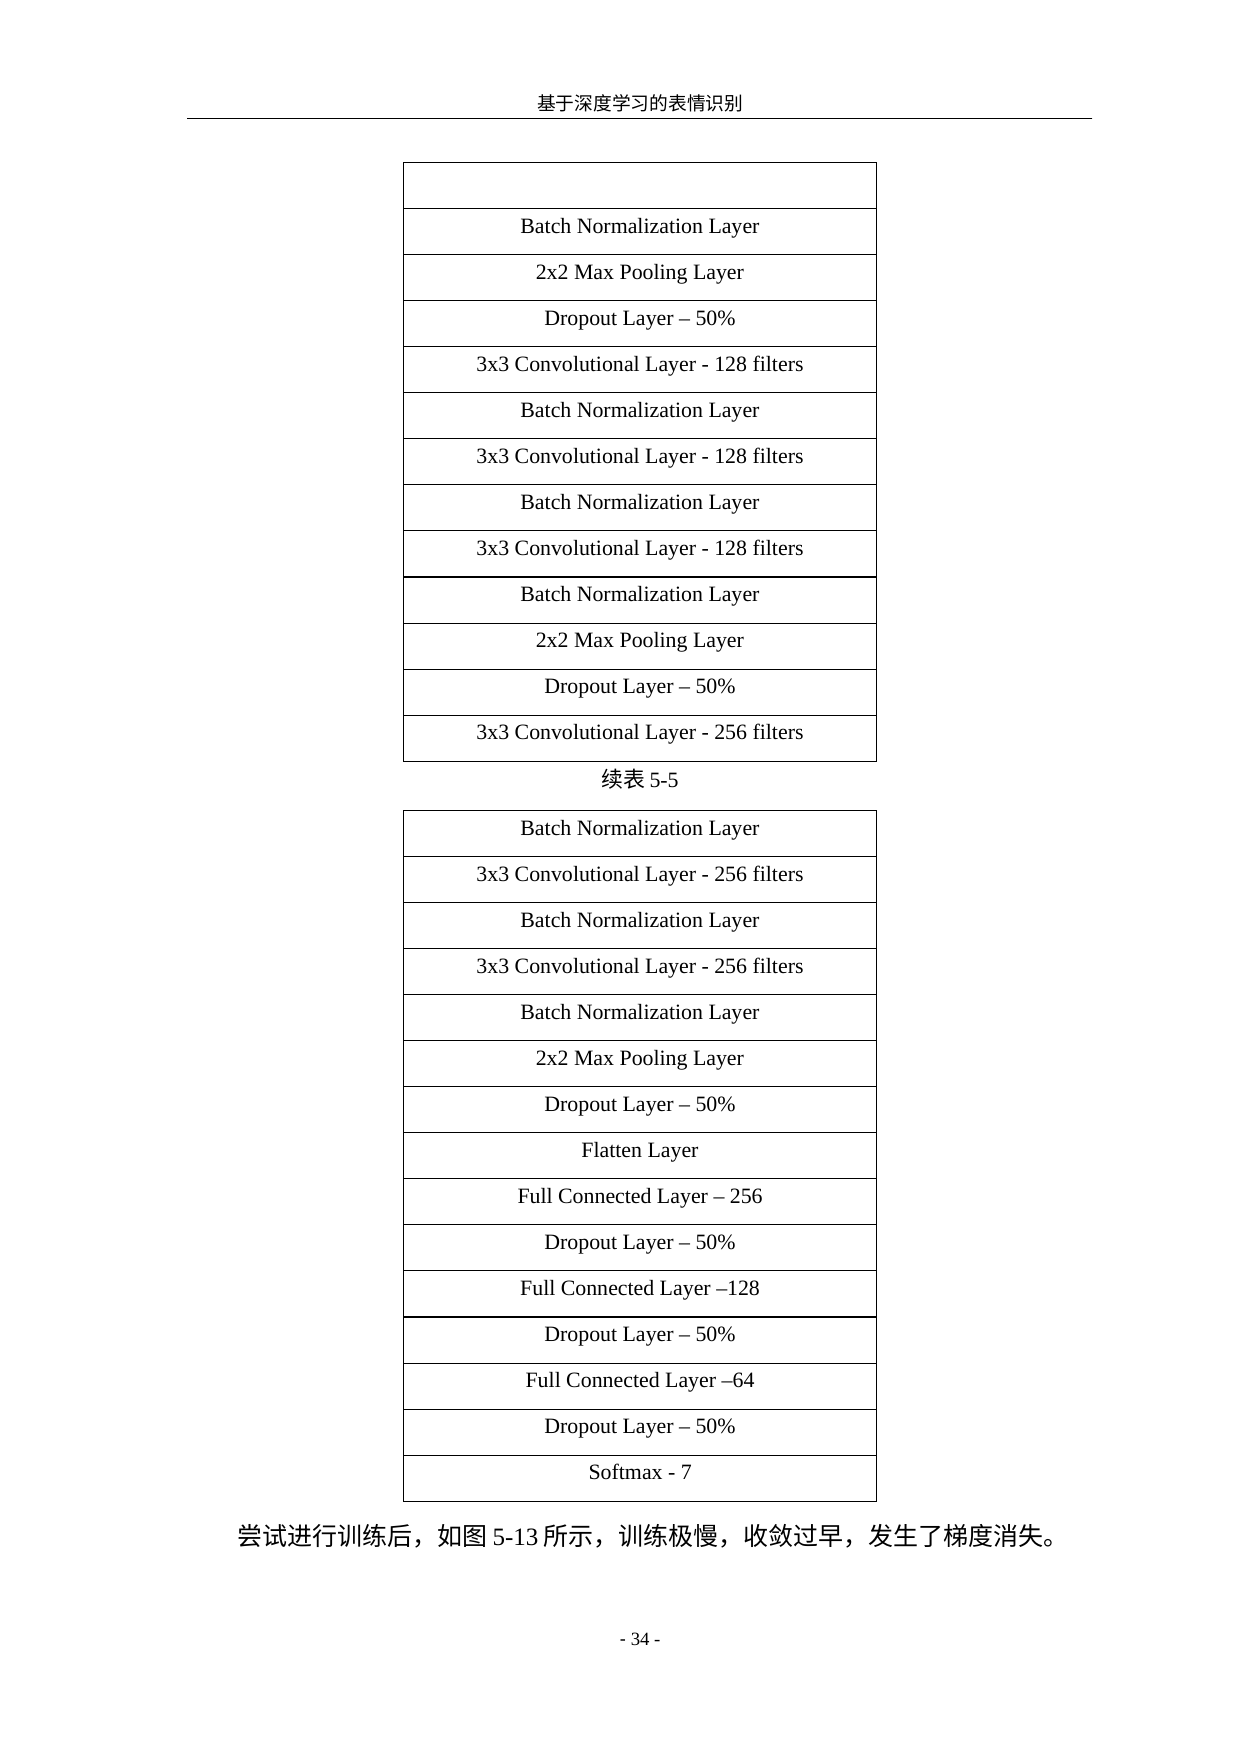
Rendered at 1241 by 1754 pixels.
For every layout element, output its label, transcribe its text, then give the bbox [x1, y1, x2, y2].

table_cell Batch Normalization Layer [404, 995, 876, 1040]
table_cell Dropout Layer – 50% [404, 301, 876, 346]
table_cell 3x3 Convolutional Layer - 128 filters [404, 347, 876, 392]
table_header Batch Normalization Layer [404, 811, 876, 856]
table_cell Dropout Layer – 50% [404, 670, 876, 714]
table_cell Full Connected Layer –128 [404, 1271, 876, 1316]
table_cell 3x3 Convolutional Layer - 256 filters [404, 857, 876, 902]
table_cell 2x2 Max Pooling Layer [404, 255, 876, 300]
table_cell Batch Normalization Layer [404, 485, 876, 530]
table_cell Batch Normalization Layer [404, 903, 876, 948]
table_cell Full Connected Layer – 256 [404, 1179, 876, 1224]
table_cell 3x3 Convolutional Layer - 128 filters [404, 439, 876, 484]
table_cell Dropout Layer – 50% [404, 1087, 876, 1132]
table_cell Batch Normalization Layer [404, 578, 876, 622]
table_cell Full Connected Layer –64 [404, 1364, 876, 1408]
table_cell 3x3 Convolutional Layer - 256 filters [404, 716, 876, 761]
table_cell Batch Normalization Layer [404, 209, 876, 254]
text 续表5-5 [187, 762, 1092, 794]
table_cell Batch Normalization Layer [404, 393, 876, 438]
table_cell Dropout Layer – 50% [404, 1410, 876, 1454]
table_cell 2x2 Max Pooling Layer [404, 1041, 876, 1086]
table_cell Softmax - 7 [404, 1456, 876, 1501]
table_cell 3x3 Convolutional Layer - 128 filters [404, 531, 876, 576]
text 尝试进行训练后，如图5-13所示，训练极慢，收敛过早，发生了梯度消失。 [187, 1502, 1092, 1567]
table_cell Flatten Layer [404, 1133, 876, 1178]
table_cell 2x2 Max Pooling Layer [404, 624, 876, 668]
table_cell Dropout Layer – 50% [404, 1225, 876, 1270]
table_cell 3x3 Convolutional Layer - 256 filters [404, 949, 876, 994]
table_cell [404, 163, 876, 208]
table_cell Dropout Layer – 50% [404, 1318, 876, 1362]
